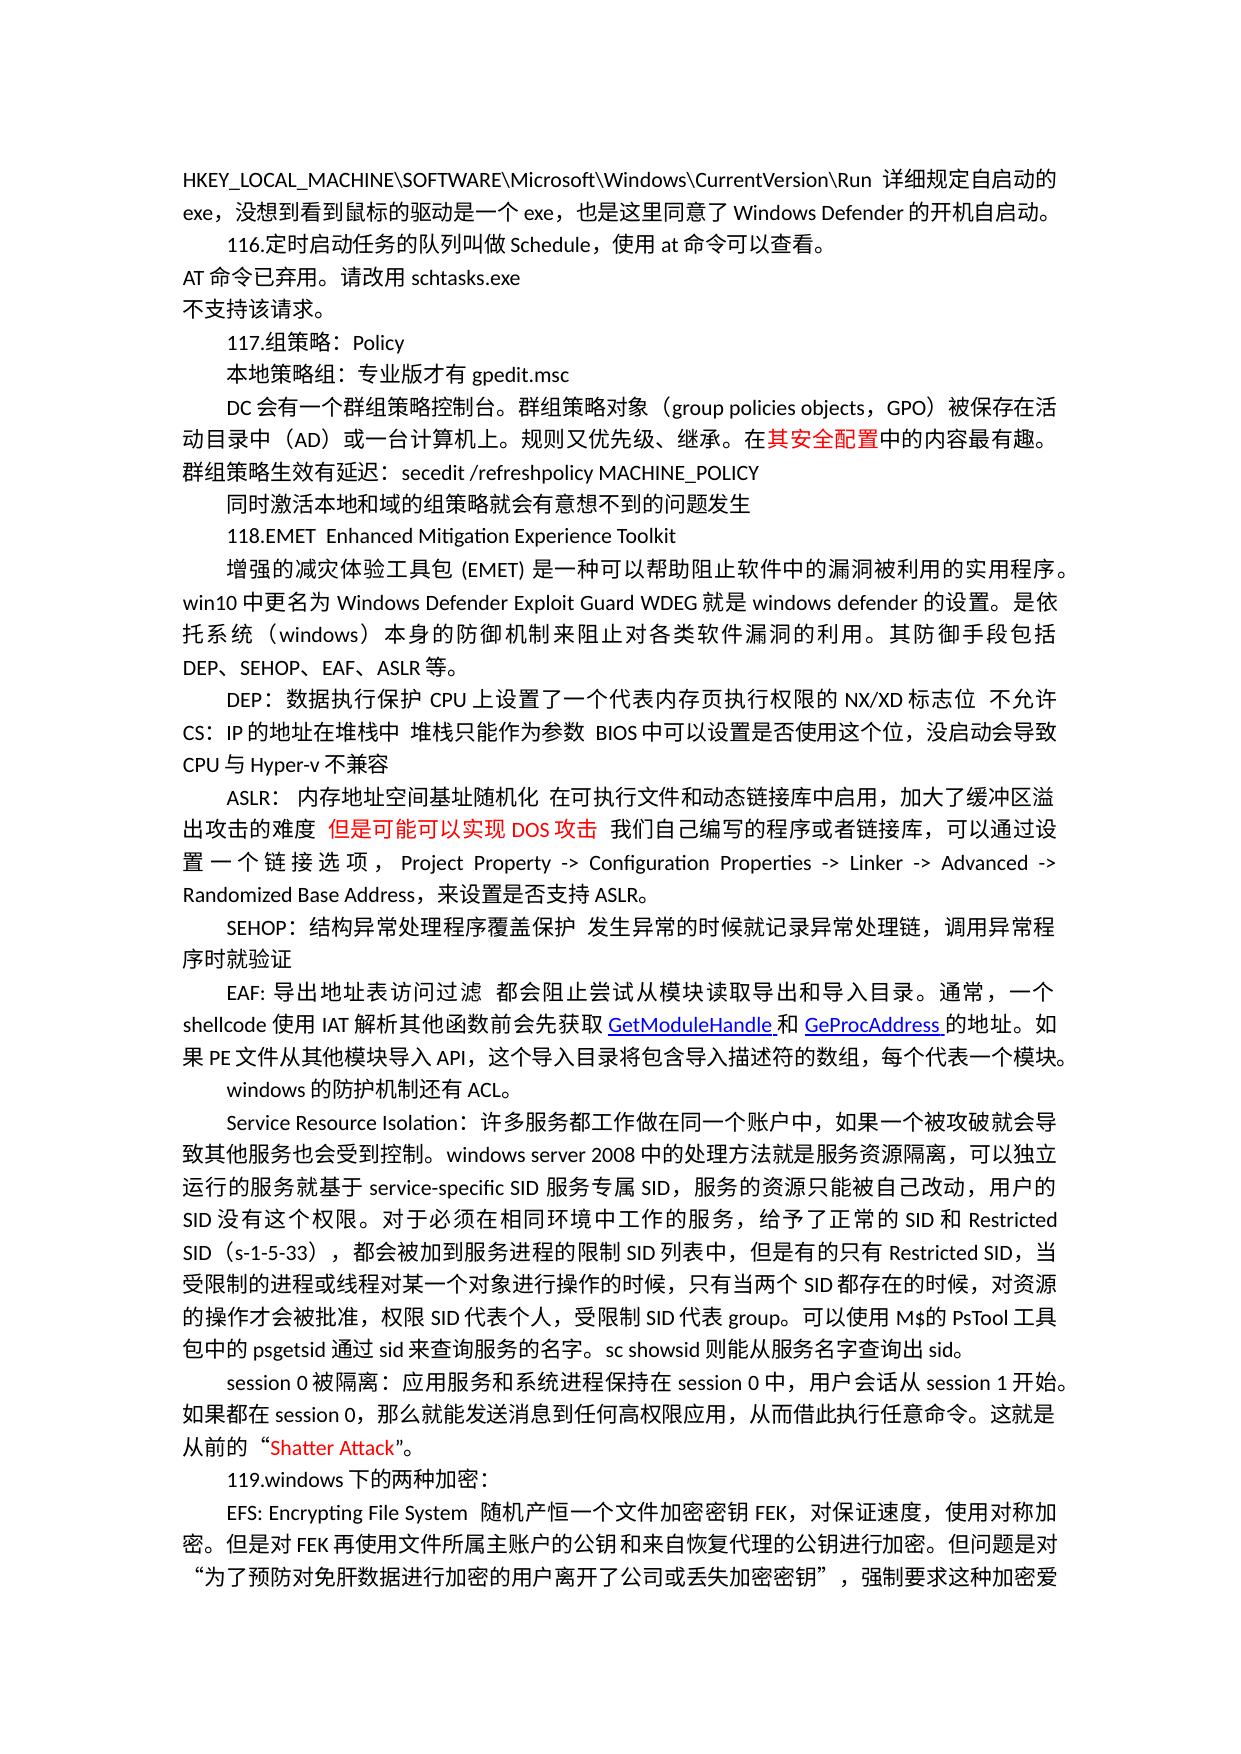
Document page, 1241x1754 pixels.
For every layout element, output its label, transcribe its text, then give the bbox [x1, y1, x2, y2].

text SEHOP：结构异常处理程序覆盖保护 发生异常的时候就记录异常处理链，调用异常程序时就验证 [183, 909, 1058, 974]
text 不支持该请求。 [183, 292, 1058, 324]
text windows的防护机制还有ACL。 [183, 1072, 1058, 1104]
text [183, 1494, 1058, 1592]
text HKEY_LOCAL_MACHINE\SOFTWARE\Microsoft\Windows\CurrentVersion\Run 详细规定自启动的exe，没想到看到鼠标的驱动是一个exe，也是这里同意了Windows Defender的开机自启动。 [183, 162, 1058, 227]
text EAF: 导出地址表访问过滤 都会阻止尝试从模块读取导出和导入目录。通常，一个shellcode使用IAT解析其他函数前会先获取GetModuleHandle和GeProcAddress的地址。如果PE文件从其他模块导入API，这个导入目录将包含导入描述符的数组，每个代表一个模块。 [183, 974, 1058, 1072]
text Service Resource Isolation：许多服务都工作做在同一个账户中，如果一个被攻破就会导致其他服务也会受到控制。windows server 2008中的处理方法就是服务资源隔离，可以独立运行的服务就基于service-specific SID 服务专属SID，服务的资源只能被自己改动，用户的SID没有这个权限。对于必须在相同环境中工作的服务，给予了正常的SID和Restricted SID（s-1-5-33），都会被加到服务进程的限制SID列表中，但是有的只有Restricted SID，当受限制的进程或线程对某一个对象进行操作的时候，只有当两个SID都存在的时候，对资源的操作才会被批准，权限SID代表个人，受限制SID代表group。可以使用M$的PsTool工具包中的psgetsid 通过sid来查询服务的名字。sc showsid 则能从服务名字查询出sid。 [183, 1104, 1058, 1364]
text 增强的减灾体验工具包 (EMET) 是一种可以帮助阻止软件中的漏洞被利用的实用程序。win10中更名为Windows Defender Exploit Guard WDEG就是windows defender的设置。是依托系统（windows）本身的防御机制来阻止对各类软件漏洞的利用。其防御手段包括DEP、SEHOP、EAF、ASLR等。 [183, 552, 1058, 682]
text ASLR： 内存地址空间基址随机化 在可执行文件和动态链接库中启用，加大了缓冲区溢出攻击的难度 但是可能可以实现DOS攻击 我们自己编写的程序或者链接库，可以通过设置一个链接选项，Project Property -> Configuration Properties -> Linker -> Advanced -> Randomized Base Address，来设置是否支持ASLR。 [183, 779, 1058, 909]
text 116.定时启动任务的队列叫做Schedule，使用at命令可以查看。 [183, 227, 1058, 259]
text session 0被隔离：应用服务和系统进程保持在session 0中，用户会话从session 1开始。如果都在session 0，那么就能发送消息到任何高权限应用，从而借此执行任意命令。这就是从前的“Shatter Attack”。 [183, 1364, 1058, 1462]
text DC会有一个群组策略控制台。群组策略对象（group policies objects，GPO）被保存在活动目录中（AD）或一台计算机上。规则又优先级、继承。在其安全配置中的内容最有趣。群组策略生效有延迟：secedit /refreshpolicy MACHINE_POLICY [183, 389, 1058, 487]
text 同时激活本地和域的组策略就会有意想不到的问题发生 [183, 487, 1058, 519]
text 本地策略组：专业版才有 gpedit.msc [183, 357, 1058, 389]
text AT 命令已弃用。请改用 schtasks.exe [183, 259, 1058, 292]
text DEP：数据执行保护 CPU上设置了一个代表内存页执行权限的NX/XD标志位 不允许CS：IP的地址在堆栈中 堆栈只能作为参数 BIOS中可以设置是否使用这个位，没启动会导致CPU与Hyper-v不兼容 [183, 682, 1058, 779]
text 118.EMET Enhanced Mitigation Experience Toolkit [183, 519, 1058, 552]
text 119.windows下的两种加密： [183, 1462, 1058, 1494]
text 117.组策略：Policy [183, 324, 1058, 357]
